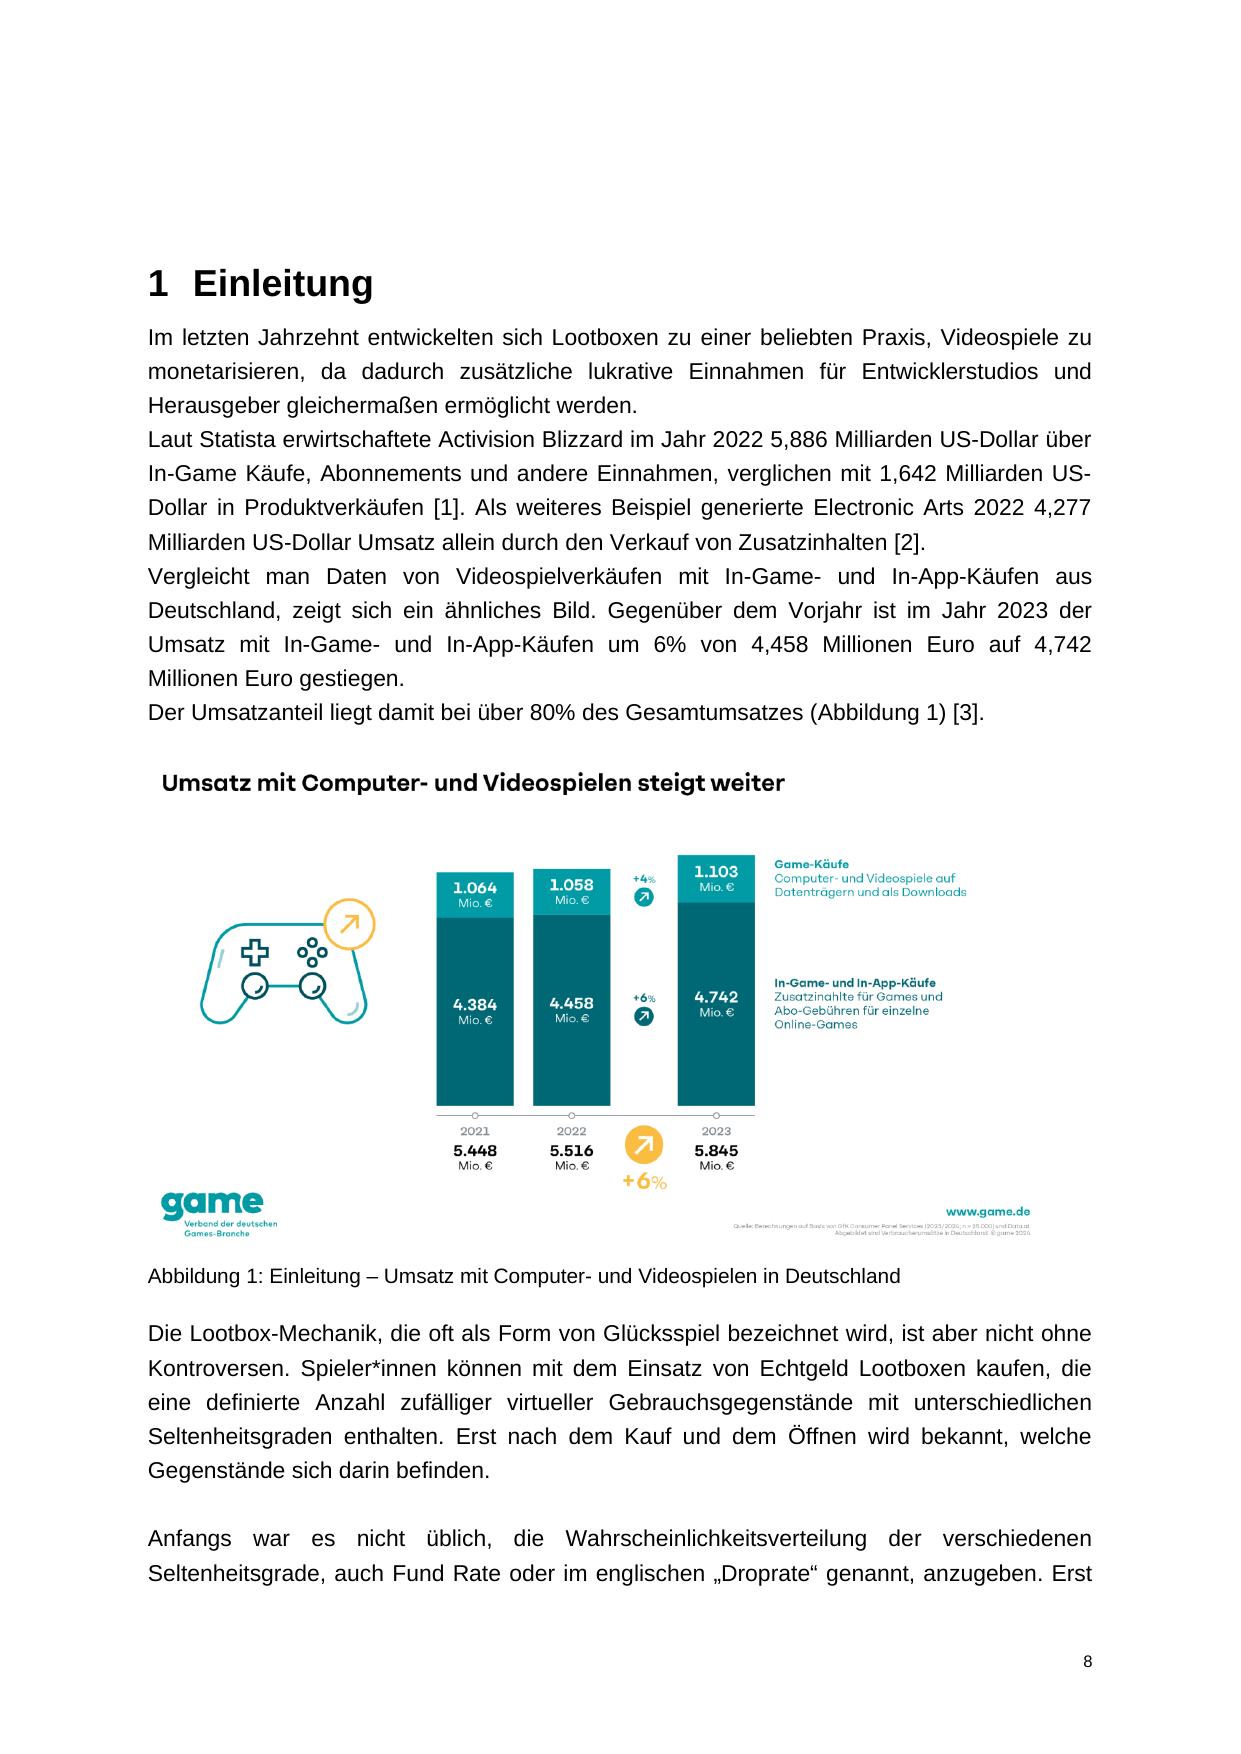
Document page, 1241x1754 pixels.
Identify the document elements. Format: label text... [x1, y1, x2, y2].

text Abbildung 1: Einleitung – Umsatz mit Computer- und Videospielen in Deutschland [148, 1264, 1092, 1288]
picture [147, 767, 1044, 1244]
text Im letzten Jahrzehnt entwickelten sich Lootboxen zu einer beliebten Praxis, Videospiele zu monetarisieren, da dadurch zusätzliche lukrative Einnahmen für Entwicklerstudios und Herausgeber gleichermaßen ermöglicht werden. [148, 323, 1092, 418]
subtitle Einleitung [148, 261, 1092, 304]
text Der Umsatzanteil liegt damit bei über 80% des Gesamtumsatzes (Abbildung 1). [148, 699, 1092, 726]
text Vergleicht man Daten von Videospielverkäufen mit In-Game- und In-App-Käufen aus Deutschland, zeigt sich ein ähnliches Bild. Gegenüber dem Vorjahr ist im Jahr 2023 der Umsatz mit In-Game- und In-App-Käufen um 6% von 4,458 Millionen Euro auf 4,742 Millionen Euro gestiegen. [148, 563, 1092, 692]
text Die Lootbox-Mechanik, die oft als Form von Glücksspiel bezeichnet wird, ist aber nicht ohne Kontroversen. Spieler*innen können mit dem Einsatz von Echtgeld Lootboxen kaufen, die eine definierte Anzahl zufälliger virtueller Gebrauchsgegenstände mit unterschiedlichen Seltenheitsgraden enthalten. Erst nach dem Kauf und dem Öffnen wird bekannt, welche Gegenstände sich darin befinden. [148, 1320, 1092, 1483]
text Laut Statista erwirtschaftete Activision Blizzard im Jahr 2022 5,886 Milliarden US-Dollar über In-Game Käufe, Abonnements und andere Einnahmen, verglichen mit 1,642 Milliarden US-Dollar in Produktverkäufen. Als weiteres Beispiel generierte Electronic Arts 2022 4,277 Milliarden US-Dollar Umsatz allein durch den Verkauf von Zusatzinhalten. [148, 426, 1092, 555]
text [148, 1525, 1092, 1586]
